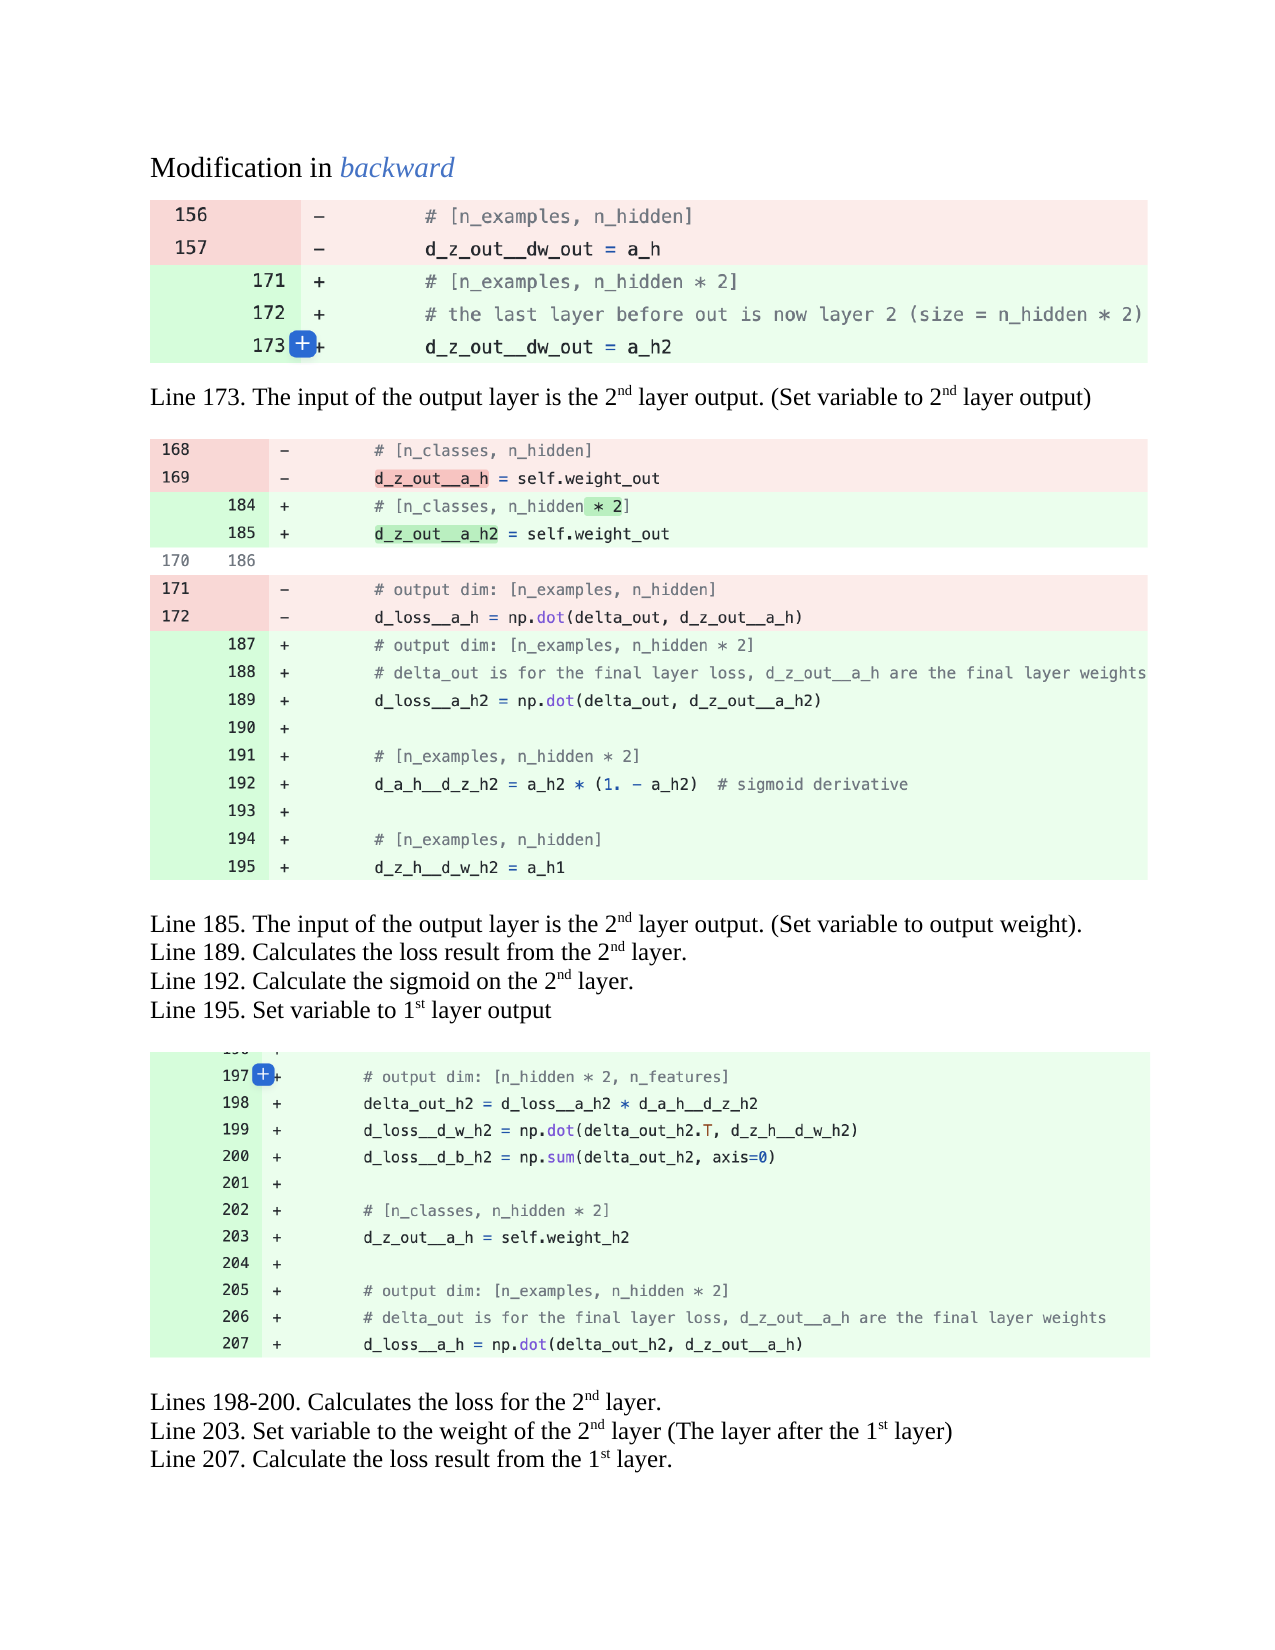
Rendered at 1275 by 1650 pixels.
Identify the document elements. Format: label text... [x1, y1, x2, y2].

text Line 203. Set variable to the weight of the 2nd layer (The layer after the 1st layer) [150, 1416, 1125, 1444]
picture [150, 439, 1148, 880]
text Line 195. Set variable to 1st layer output [150, 995, 1125, 1024]
text Line 192. Calculate the sigmoid on the 2nd layer. [150, 966, 1125, 995]
text Line 189. Calculates the loss result from the 2nd layer. [150, 937, 1125, 966]
text Line 173. The input of the output layer is the 2nd layer output. (Set variable to 2nd layer output) [150, 382, 1125, 410]
picture [150, 1052, 1150, 1359]
text Modification in backward [150, 150, 1125, 183]
text Line 207. Calculate the loss result from the 1st layer. [150, 1444, 1125, 1473]
text Lines 198-200. Calculates the loss for the 2nd layer. [150, 1387, 1125, 1416]
text Line 185. The input of the output layer is the 2nd layer output. (Set variable to output weight). [150, 909, 1125, 937]
picture [150, 200, 1148, 365]
